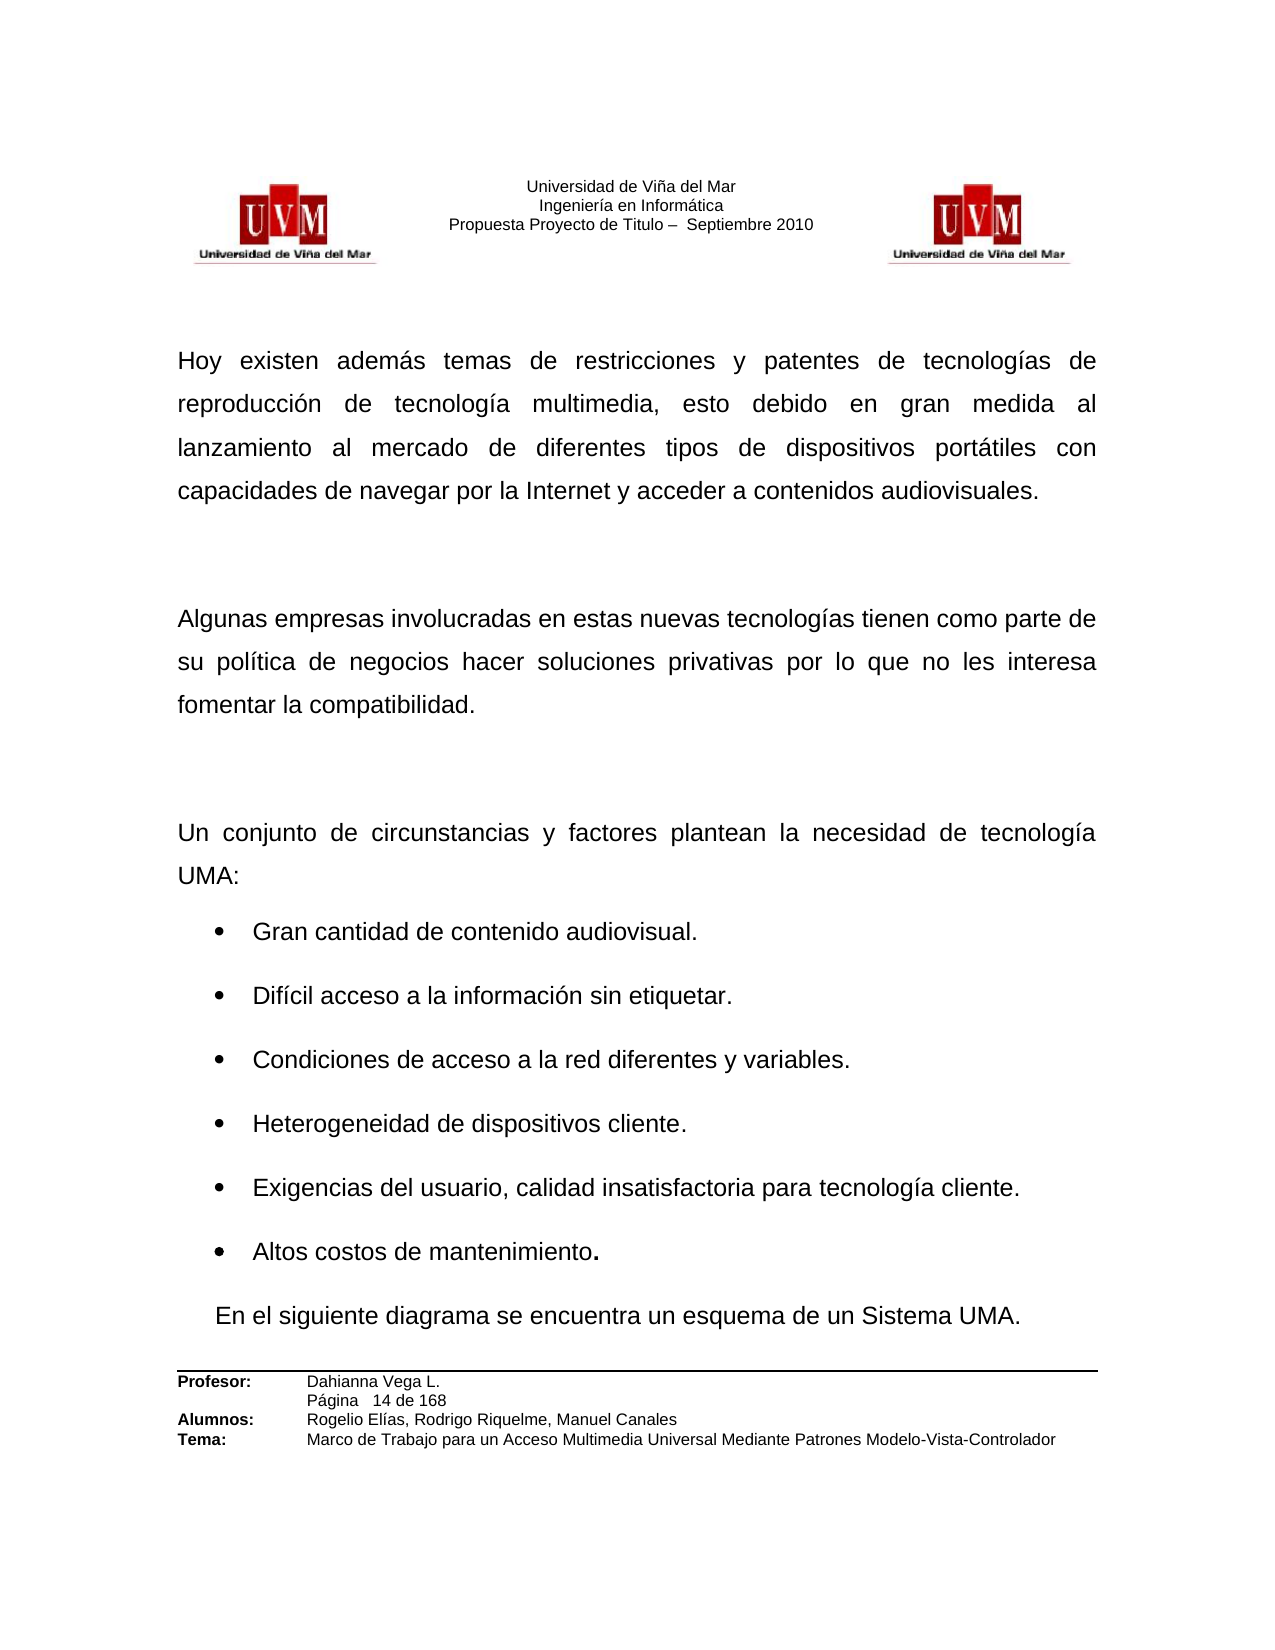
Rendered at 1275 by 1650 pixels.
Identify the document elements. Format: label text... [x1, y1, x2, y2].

list Gran cantidad de contenido audiovisual. [215, 917, 1098, 945]
list Condiciones de acceso a la red diferentes y variables. [215, 1045, 1098, 1073]
list Difícil acceso a la información sin etiquetar. [215, 981, 1098, 1009]
text Hoy existen además temas de restricciones y patentes de tecnologías de reproducción de tecnología multimedia, esto debido en gran medida al lanzamiento al mercado de diferentes tipos de dispositivos portátiles con capacidades de navegar por la Internet y acceder a contenidos audiovisuales. [177, 346, 1098, 504]
text Un conjunto de circunstancias y factores plantean la necesidad de tecnología UMA: [177, 818, 1098, 890]
picture [871, 176, 1084, 267]
list Altos costos de mantenimiento. [215, 1237, 1098, 1266]
text Algunas empresas involucradas en estas nuevas tecnologías tienen como parte de su política de negocios hacer soluciones privativas por lo que no les interesa fomentar la compatibilidad. [177, 604, 1098, 719]
list En el siguiente diagrama se encuentra un esquema de un Sistema UMA. [215, 1301, 1098, 1330]
picture [177, 176, 390, 267]
list Exigencias del usuario, calidad insatisfactoria para tecnología cliente. [215, 1173, 1098, 1202]
list Heterogeneidad de dispositivos cliente. [215, 1109, 1098, 1138]
